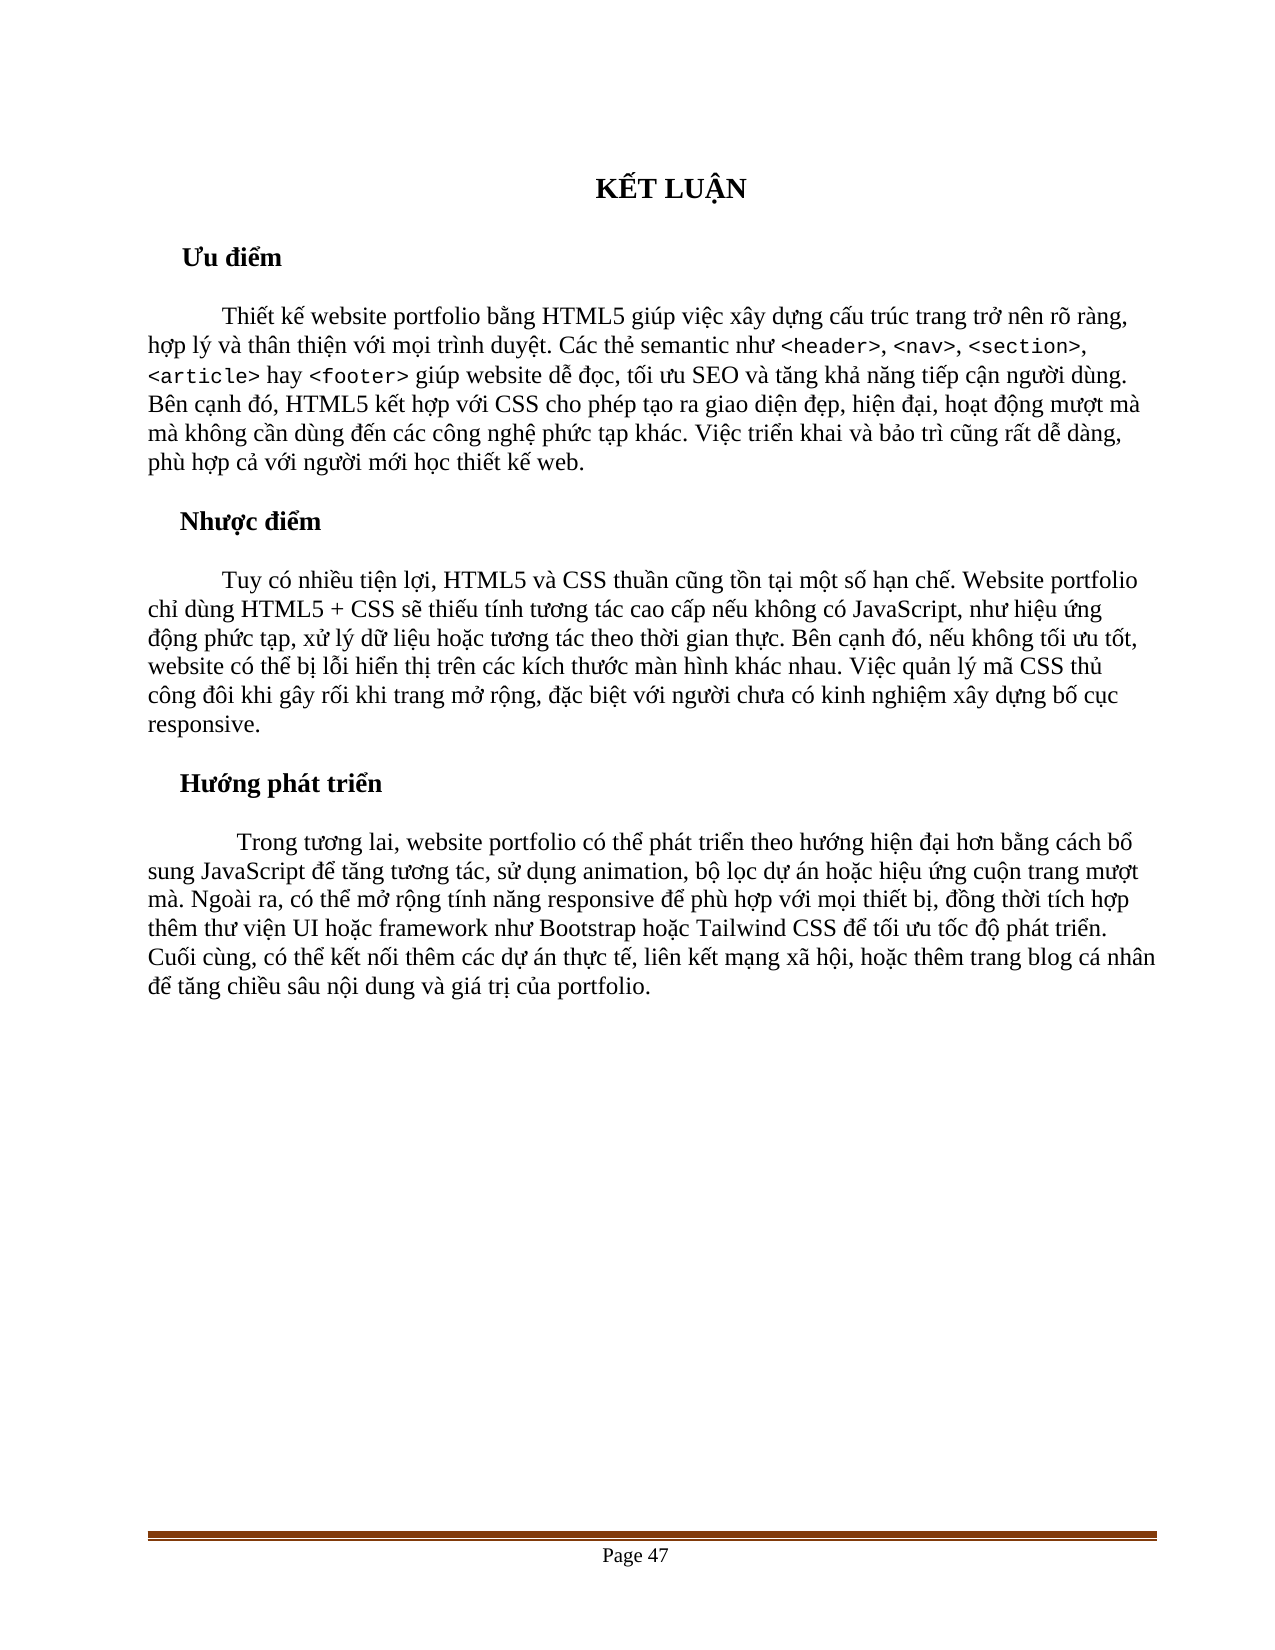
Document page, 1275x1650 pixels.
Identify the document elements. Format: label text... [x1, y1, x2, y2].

text Tuy có nhiều tiện lợi, HTML5 và CSS thuần cũng tồn tại một số hạn chế. Website portfolio chỉ dùng HTML5 + CSS sẽ thiếu tính tương tác cao cấp nếu không có JavaScript, như hiệu ứng động phức tạp, xử lý dữ liệu hoặc tương tác theo thời gian thực. Bên cạnh đó, nếu không tối ưu tốt, website có thể bị lỗi hiển thị trên các kích thước màn hình khác nhau. Việc quản lý mã CSS thủ công đôi khi gây rối khi trang mở rộng, đặc biệt với người chưa có kinh nghiệm xây dựng bố cục responsive. [148, 565, 1157, 738]
text KẾT LUẬN [148, 171, 1157, 204]
text Trong tương lai, website portfolio có thể phát triển theo hướng hiện đại hơn bằng cách bổ sung JavaScript để tăng tương tác, sử dụng animation, bộ lọc dự án hoặc hiệu ứng cuộn trang mượt mà. Ngoài ra, có thể mở rộng tính năng responsive để phù hợp với mọi thiết bị, đồng thời tích hợp thêm thư viện UI hoặc framework như Bootstrap hoặc Tailwind CSS để tối ưu tốc độ phát triển. Cuối cùng, có thể kết nối thêm các dự án thực tế, liên kết mạng xã hội, hoặc thêm trang blog cá nhân để tăng chiều sâu nội dung và giá trị của portfolio. [148, 827, 1157, 999]
subtitle Ưu điểm [148, 241, 1157, 272]
text Thiết kế website portfolio bằng HTML5 giúp việc xây dựng cấu trúc trang trở nên rõ ràng, hợp lý và thân thiện với mọi trình duyệt. Các thẻ semantic như <header>, <nav>, <section>, <article> hay <footer> giúp website dễ đọc, tối ưu SEO và tăng khả năng tiếp cận người dùng. Bên cạnh đó, HTML5 kết hợp với CSS cho phép tạo ra giao diện đẹp, hiện đại, hoạt động mượt mà mà không cần dùng đến các công nghệ phức tạp khác. Việc triển khai và bảo trì cũng rất dễ dàng, phù hợp cả với người mới học thiết kế web. [148, 301, 1157, 476]
subtitle Nhược điểm [179, 505, 1157, 536]
subtitle Hướng phát triển [179, 767, 1157, 798]
